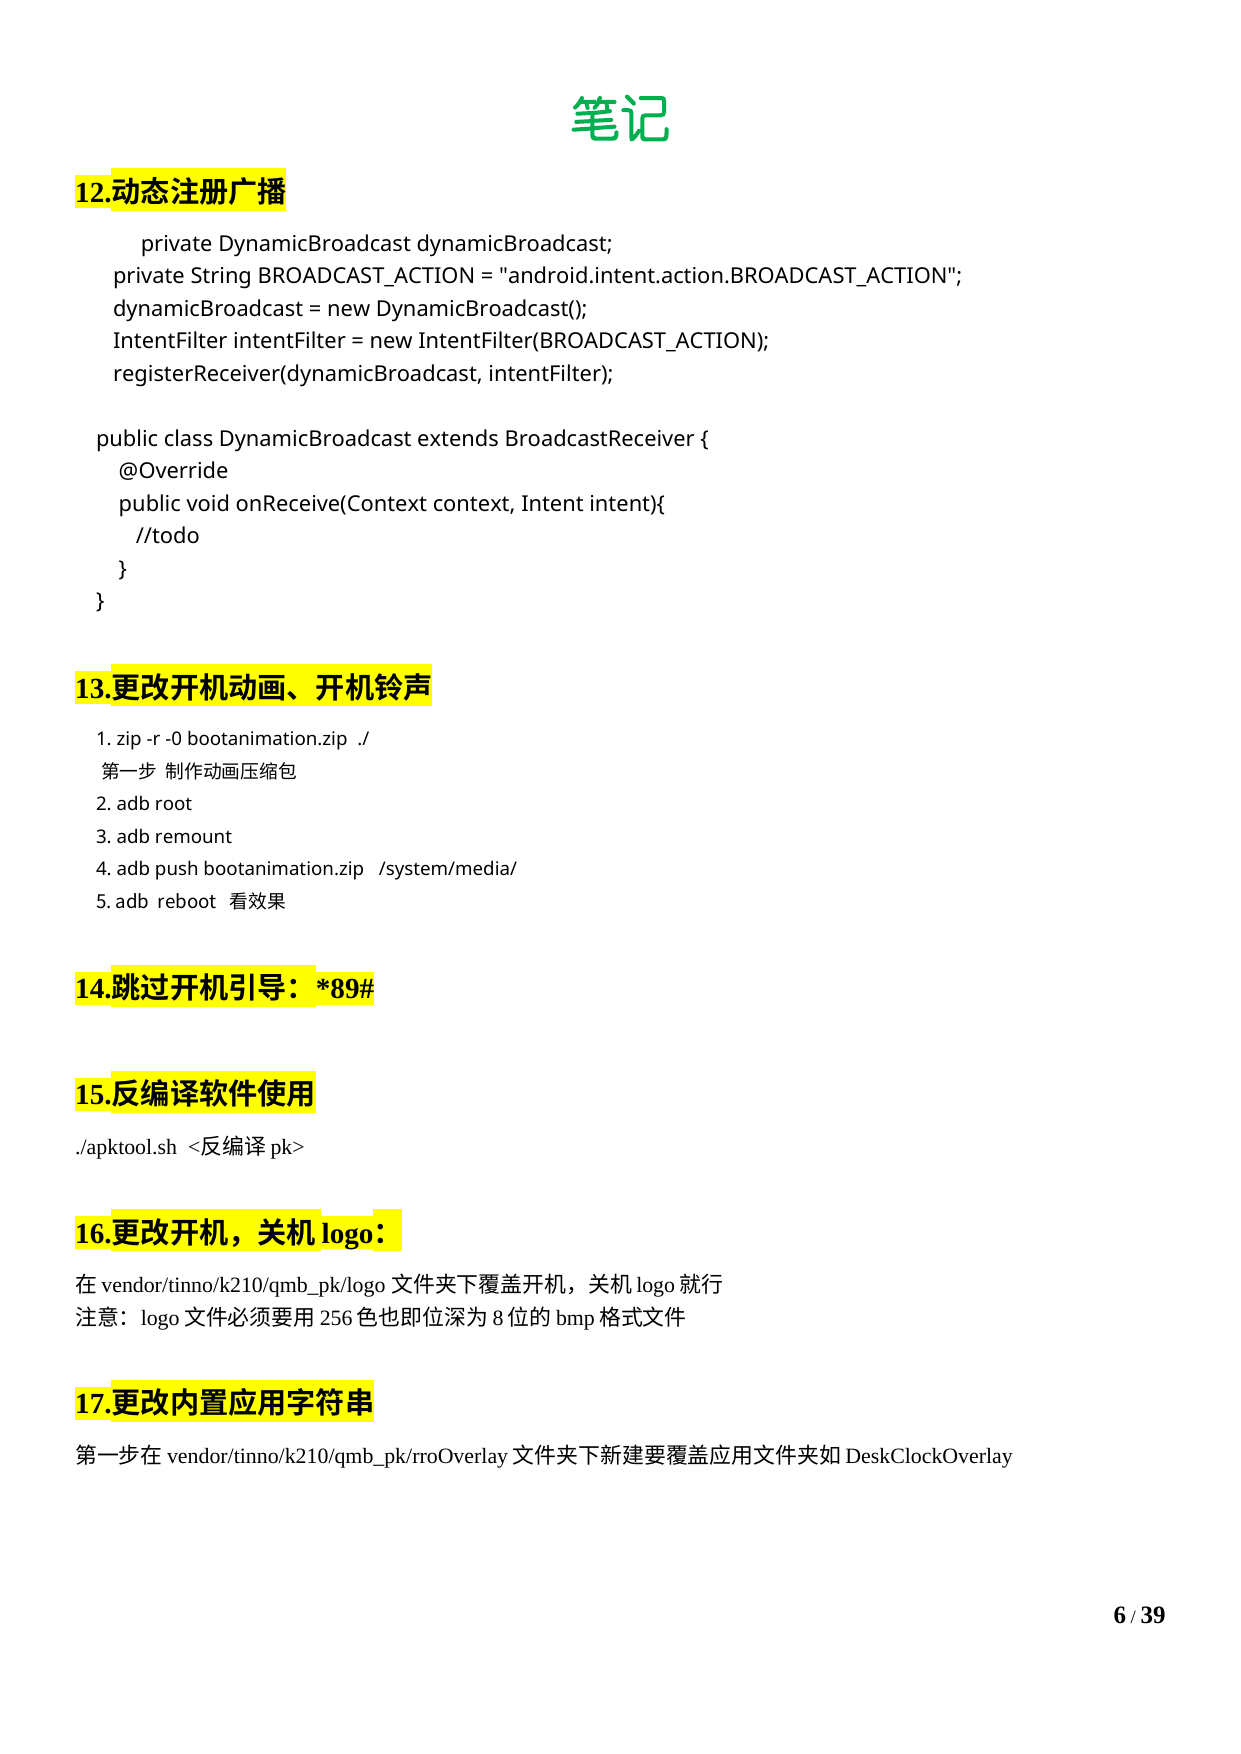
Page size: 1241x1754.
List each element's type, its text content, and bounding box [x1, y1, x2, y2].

text 17.更改内置应用字符串 [75, 1369, 1165, 1434]
text //todo [96, 519, 1165, 551]
text public void onReceive(Context context, Intent intent){ [96, 486, 1165, 519]
text public class DynamicBroadcast extends BroadcastReceiver { [96, 421, 1165, 454]
text 注意：logo文件必须要用256色也即位深为8位的bmp格式文件 [75, 1299, 1165, 1332]
text 2. adb root [96, 787, 1165, 819]
text 3. adb remount [96, 819, 1165, 852]
text 在vendor/tinno/k210/qmb_pk/logo 文件夹下覆盖开机，关机logo就行 [75, 1267, 1165, 1299]
text ./apktool.sh <反编译pk> [75, 1129, 1165, 1161]
text 15.反编译软件使用 [75, 1059, 1165, 1124]
text private DynamicBroadcast dynamicBroadcast; [75, 226, 1165, 259]
text 12.动态注册广播 [75, 157, 1165, 222]
text registerReceiver(dynamicBroadcast, intentFilter); [96, 356, 1165, 389]
text } [96, 551, 1165, 584]
text private String BROADCAST_ACTION = "android.intent.action.BROADCAST_ACTION"; [96, 259, 1165, 291]
text 4. adb push bootanimation.zip /system/media/ [96, 852, 1165, 884]
text 5. adb reboot 看效果 [96, 884, 1165, 917]
text IntentFilter intentFilter = new IntentFilter(BROADCAST_ACTION); [96, 324, 1165, 356]
text dynamicBroadcast = new DynamicBroadcast(); [96, 291, 1165, 324]
text @Override [96, 454, 1165, 486]
text 1. zip -r -0 bootanimation.zip ./ [96, 722, 1165, 754]
text 14.跳过开机引导：*89# [75, 954, 1165, 1019]
text 13.更改开机动画、开机铃声 [75, 653, 1165, 718]
text 第一步 制作动画压缩包 [96, 754, 1165, 787]
text } [96, 584, 1165, 616]
text 16.更改开机，关机logo： [75, 1198, 1165, 1263]
text 第一步在vendor/tinno/k210/qmb_pk/rroOverlay文件夹下新建要覆盖应用文件夹如DeskClockOverlay [75, 1438, 1165, 1470]
